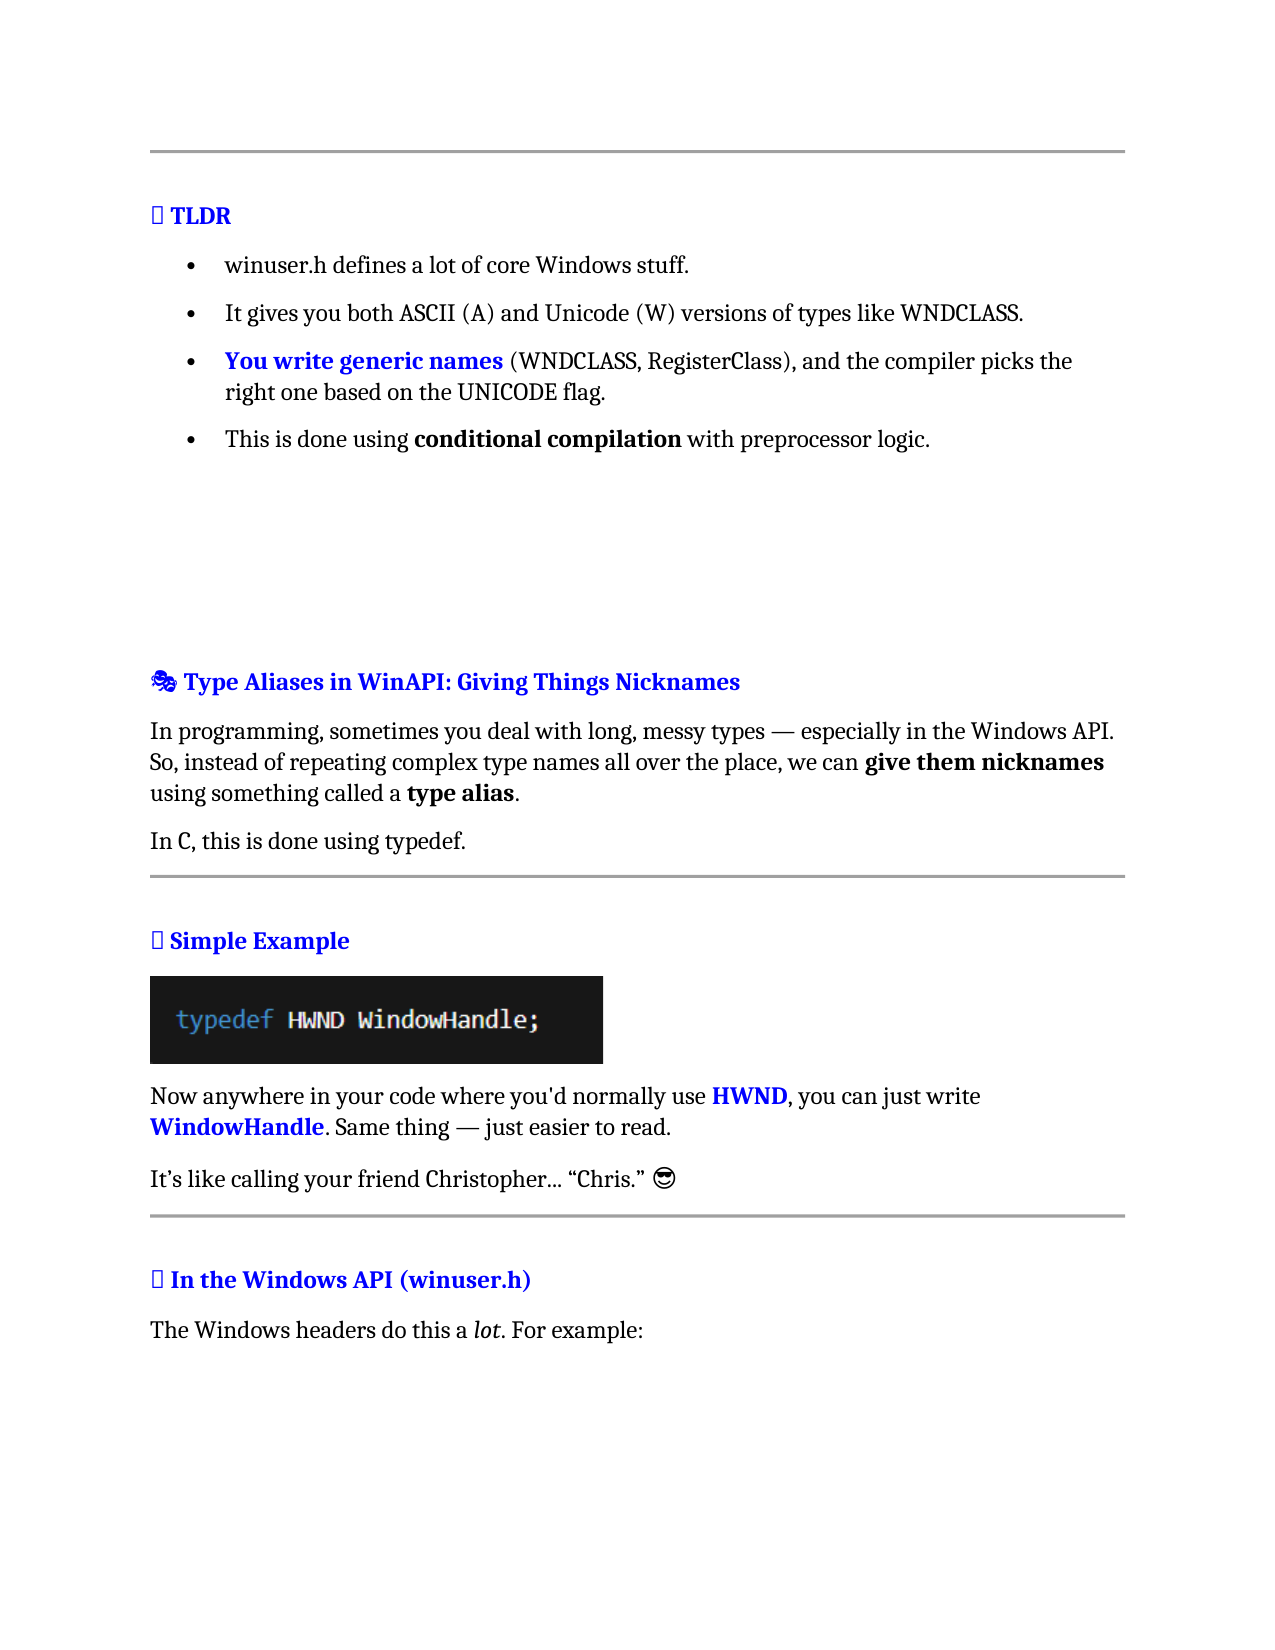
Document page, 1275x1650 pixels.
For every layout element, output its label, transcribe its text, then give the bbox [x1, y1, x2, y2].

picture [150, 976, 604, 1064]
text Now anywhere in your code where you'd normally use HWND, you can just write WindowHandle. Same thing — just easier to read. [150, 1082, 1125, 1142]
text 🎭 Type Aliases in WinAPI: Giving Things Nicknames [150, 664, 1125, 698]
text It’s like calling your friend Christopher... “Chris.” 😎 [150, 1161, 1125, 1195]
text 🧠 TLDR [150, 198, 1125, 232]
list You write generic names (WNDCLASS, RegisterClass), and the compiler picks the right one based on the UNICODE flag. [187, 347, 1125, 406]
list winuser.h defines a lot of core Windows stuff. [187, 251, 1125, 280]
list This is done using conditional compilation with preprocessor logic. [187, 425, 1125, 454]
text In programming, sometimes you deal with long, messy types — especially in the Windows API. So, instead of repeating complex type names all over the place, we can give them nicknames using something called a type alias. [150, 717, 1125, 808]
list It gives you both ASCII (A) and Unicode (W) versions of types like WNDCLASS. [187, 299, 1125, 328]
text In C, this is done using typedef. [150, 827, 1125, 856]
text 📁 In the Windows API (winuser.h) [150, 1262, 1125, 1296]
text The Windows headers do this a lot. For example: [150, 1316, 1125, 1344]
text 🔤 Simple Example [150, 922, 1125, 957]
